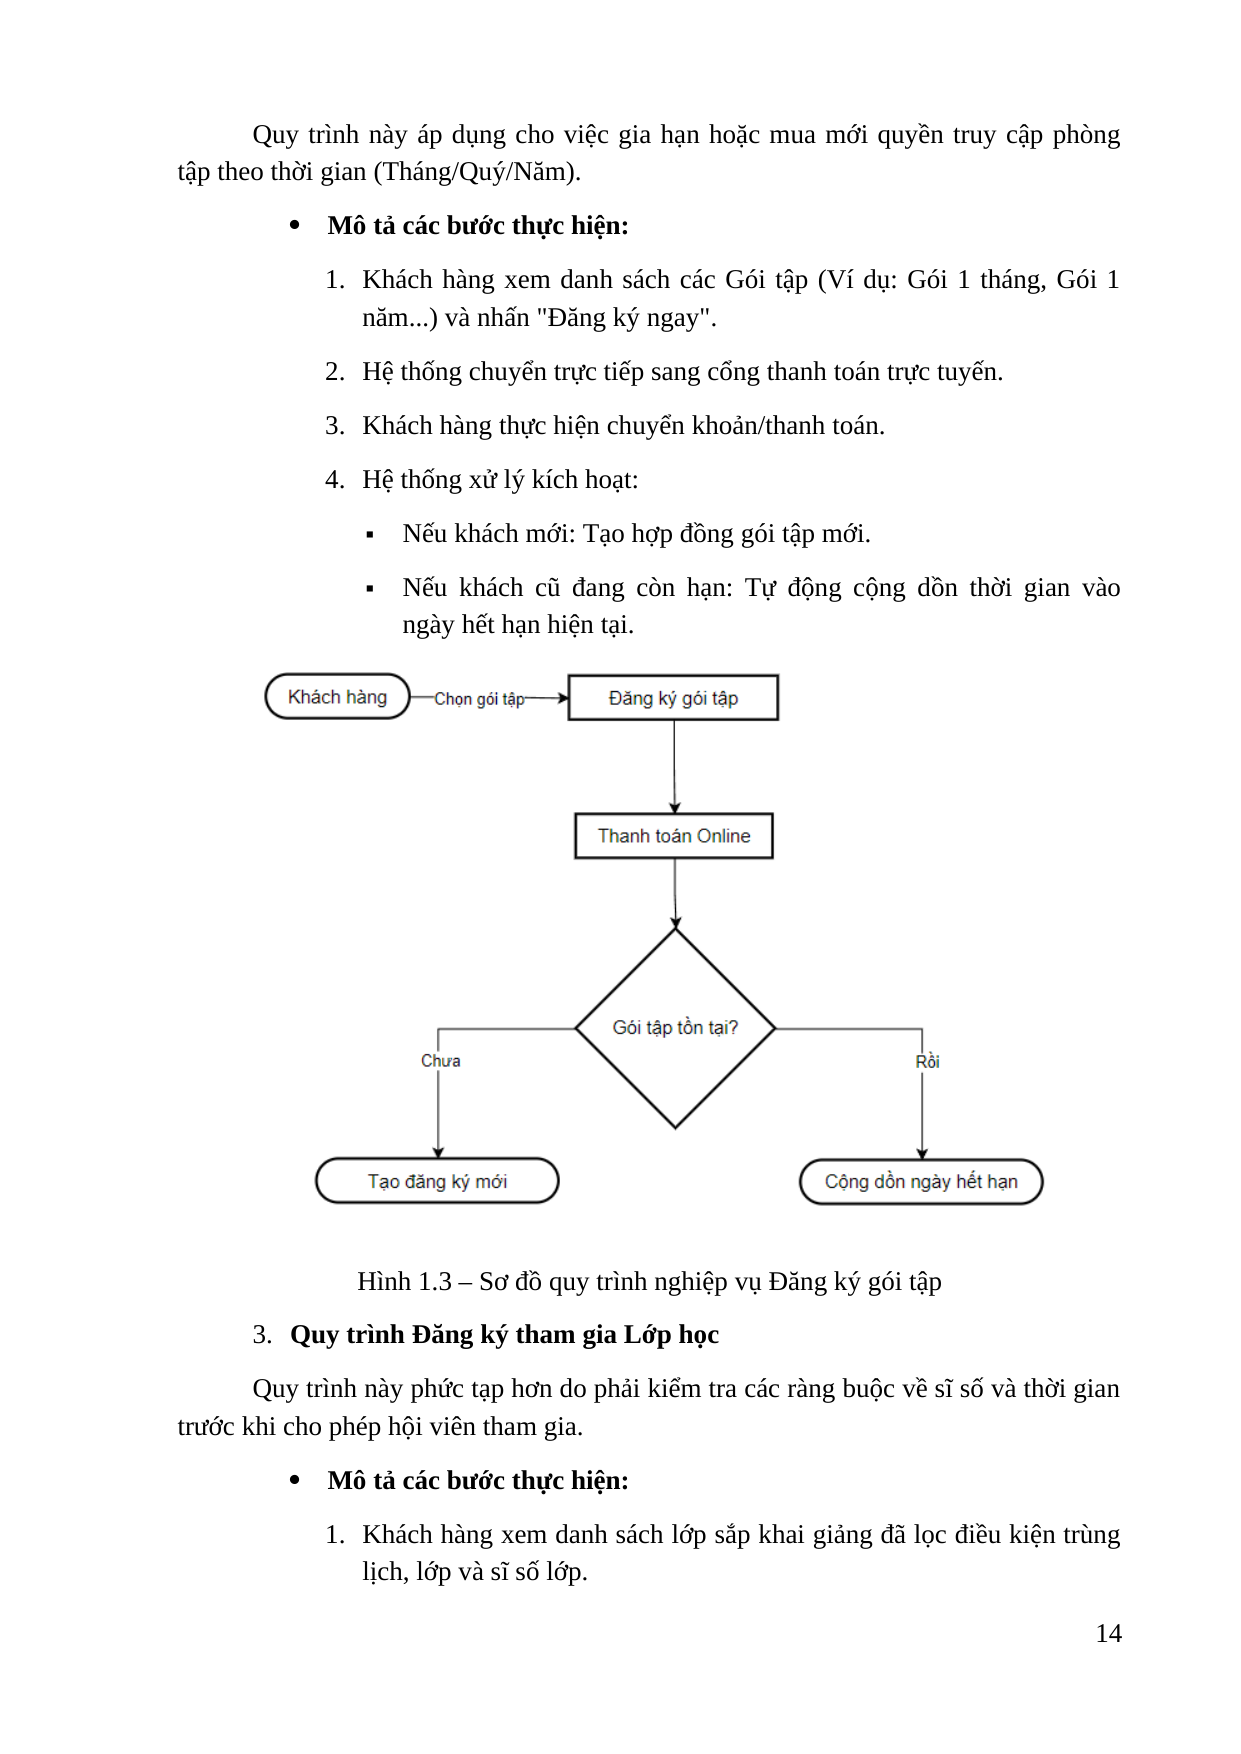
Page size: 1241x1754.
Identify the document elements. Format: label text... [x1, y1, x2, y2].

list Hệ thống chuyển trực tiếp sang cổng thanh toán trực tuyến. [325, 355, 1122, 386]
text Hình 1.3 – Sơ đồ quy trình nghiệp vụ Đăng ký gói tập [177, 1265, 1122, 1296]
list Khách hàng xem danh sách lớp sắp khai giảng đã lọc điều kiện trùng lịch, lớp và sĩ số lớp. [325, 1518, 1122, 1586]
list Khách hàng thực hiện chuyển khoản/thanh toán. [325, 409, 1122, 440]
list Mô tả các bước thực hiện: [290, 1464, 1122, 1495]
picture [252, 661, 1068, 1242]
text Quy trình này áp dụng cho việc gia hạn hoặc mua mới quyền truy cập phòng tập theo thời gian (Tháng/Quý/Năm). [177, 118, 1122, 187]
list Khách hàng xem danh sách các Gói tập (Ví dụ: Gói 1 tháng, Gói 1 năm...) và nhấn "Đăng ký ngay". [325, 263, 1122, 332]
list Nếu khách cũ đang còn hạn: Tự động cộng dồn thời gian vào ngày hết hạn hiện tại. [365, 571, 1122, 639]
list Hệ thống xử lý kích hoạt: [325, 463, 1122, 494]
list Nếu khách mới: Tạo hợp đồng gói tập mới. [365, 517, 1122, 548]
list Mô tả các bước thực hiện: [290, 209, 1122, 241]
list Quy trình Đăng ký tham gia Lớp học [252, 1319, 1122, 1350]
text Quy trình này phức tạp hơn do phải kiểm tra các ràng buộc về sĩ số và thời gian trước khi cho phép hội viên tham gia. [177, 1373, 1122, 1441]
